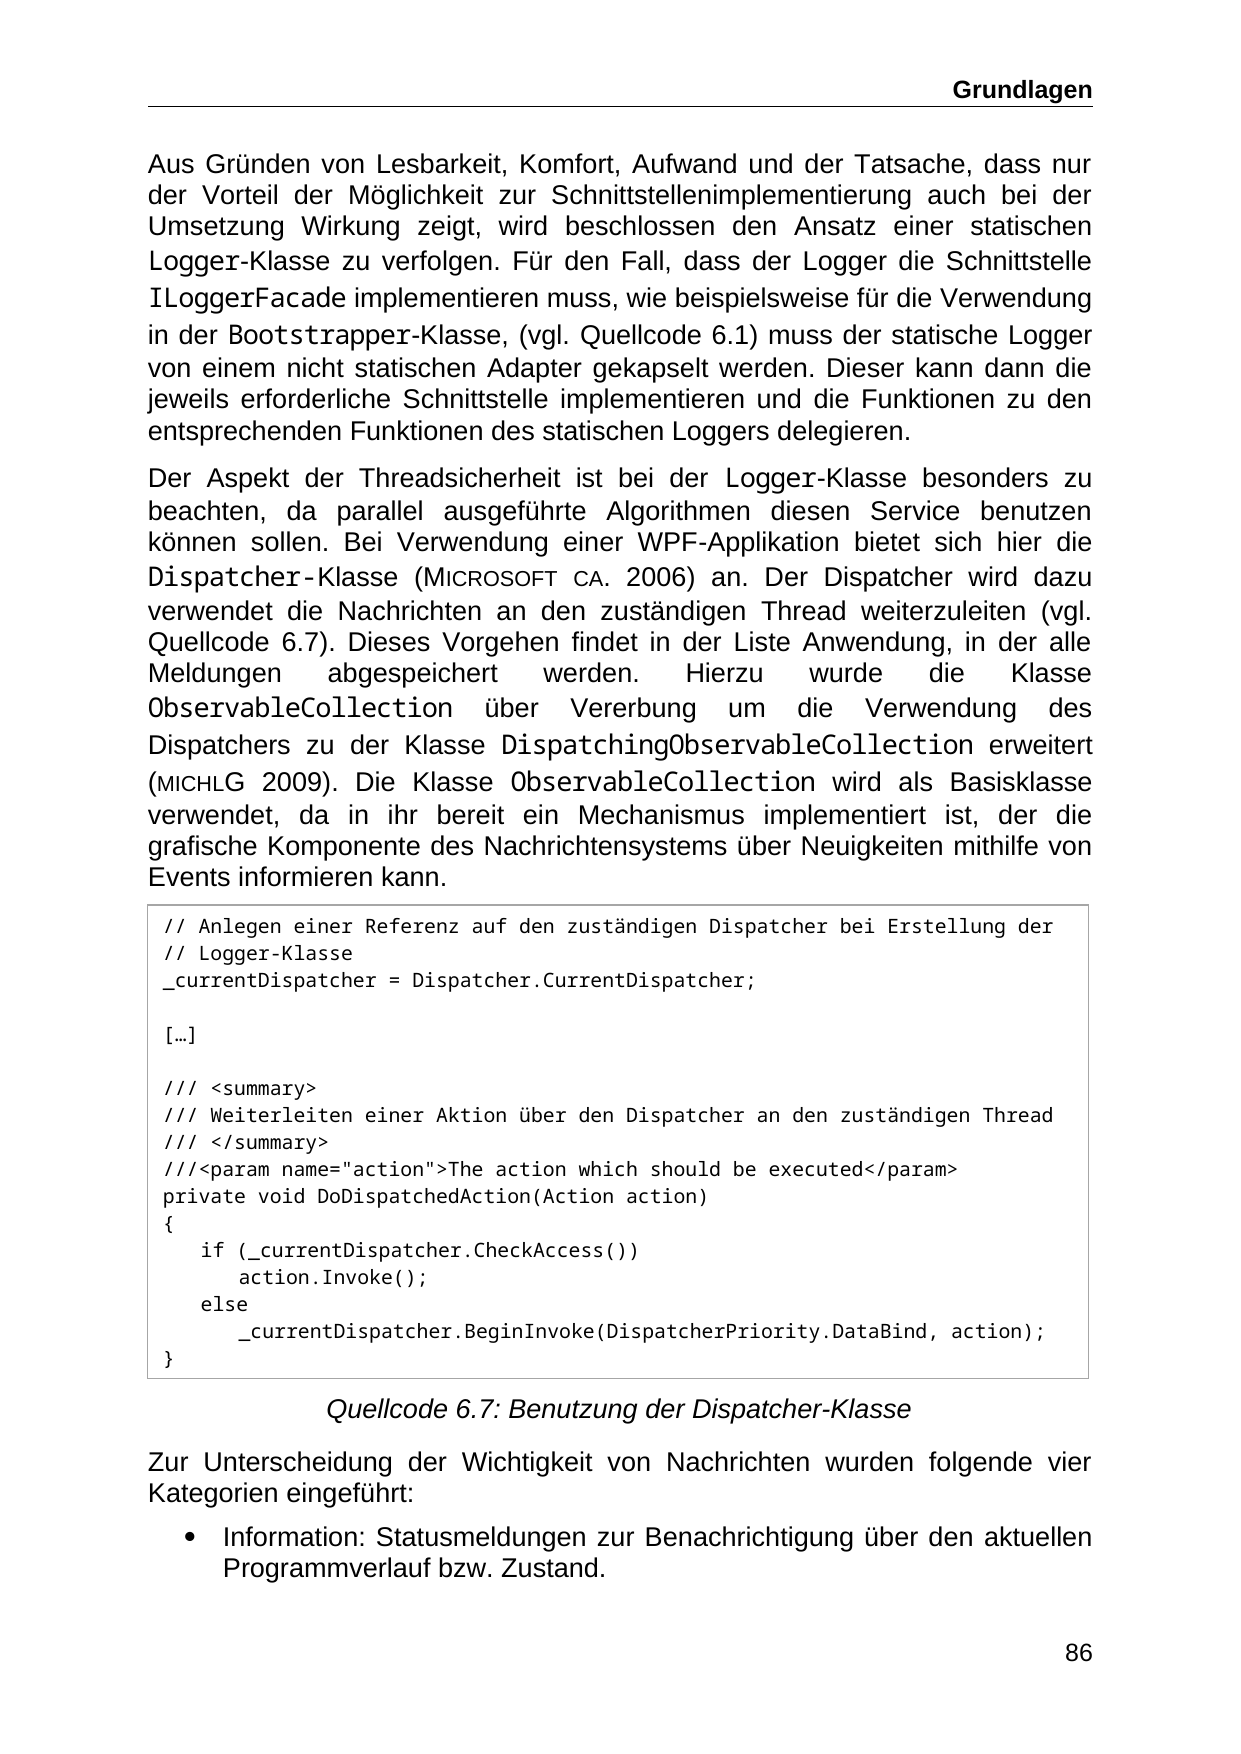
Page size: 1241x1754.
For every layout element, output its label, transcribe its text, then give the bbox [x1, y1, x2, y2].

text Aus Gründen von Lesbarkeit, Komfort, Aufwand und der Tatsache, dass nur der Vorteil der Möglichkeit zur Schnittstellenimplementierung auch bei der Umsetzung Wirkung zeigt, wird beschlossen den Ansatz einer statischen Logger-Klasse zu verfolgen. Für den Fall, dass der Logger die Schnittstelle ILoggerFacade implementieren muss, wie beispielsweise für die Verwendung in der Bootstrapper-Klasse, (vgl. Quellcode 6.1) muss der statische Logger von einem nicht statischen Adapter gekapselt werden. Dieser kann dann die jeweils erforderliche Schnittstelle implementieren und die Funktionen zu den entsprechenden Funktionen des statischen Loggers delegieren. [148, 148, 1093, 446]
text Der Aspekt der Threadsicherheit ist bei der Logger-Klasse besonders zu beachten, da parallel ausgeführte Algorithmen diesen Service benutzen können sollen. Bei Verwendung einer WPF-Applikation bietet sich hier die Dispatcher-Klasse (Microsoft ca. 2006) an. Der Dispatcher wird dazu verwendet die Nachrichten an den zuständigen Thread weiterzuleiten (vgl. Quellcode 6.7). Dieses Vorgehen findet in der Liste Anwendung, in der alle Meldungen abgespeichert werden. Hierzu wurde die Klasse ObservableCollection über Vererbung um die Verwendung des Dispatchers zu der Klasse DispatchingObservableCollection erweitert (michlG 2009). Die Klasse ObservableCollection wird als Basisklasse verwendet, da in ihr bereit ein Mechanismus implementiert ist, der die grafische Komponente des Nachrichtensystems über Neuigkeiten mithilfe von Events informieren kann. [148, 458, 1093, 893]
list Information: Statusmeldungen zur Benachrichtigung über den aktuellen Programmverlauf bzw. Zustand. [185, 1521, 1093, 1584]
text Zur Unterscheidung der Wichtigkeit von Nachrichten wurden folgende vier Kategorien eingeführt: [148, 1446, 1093, 1509]
text Quellcode 6.7: Benutzung der Dispatcher-Klasse [148, 1393, 1093, 1424]
